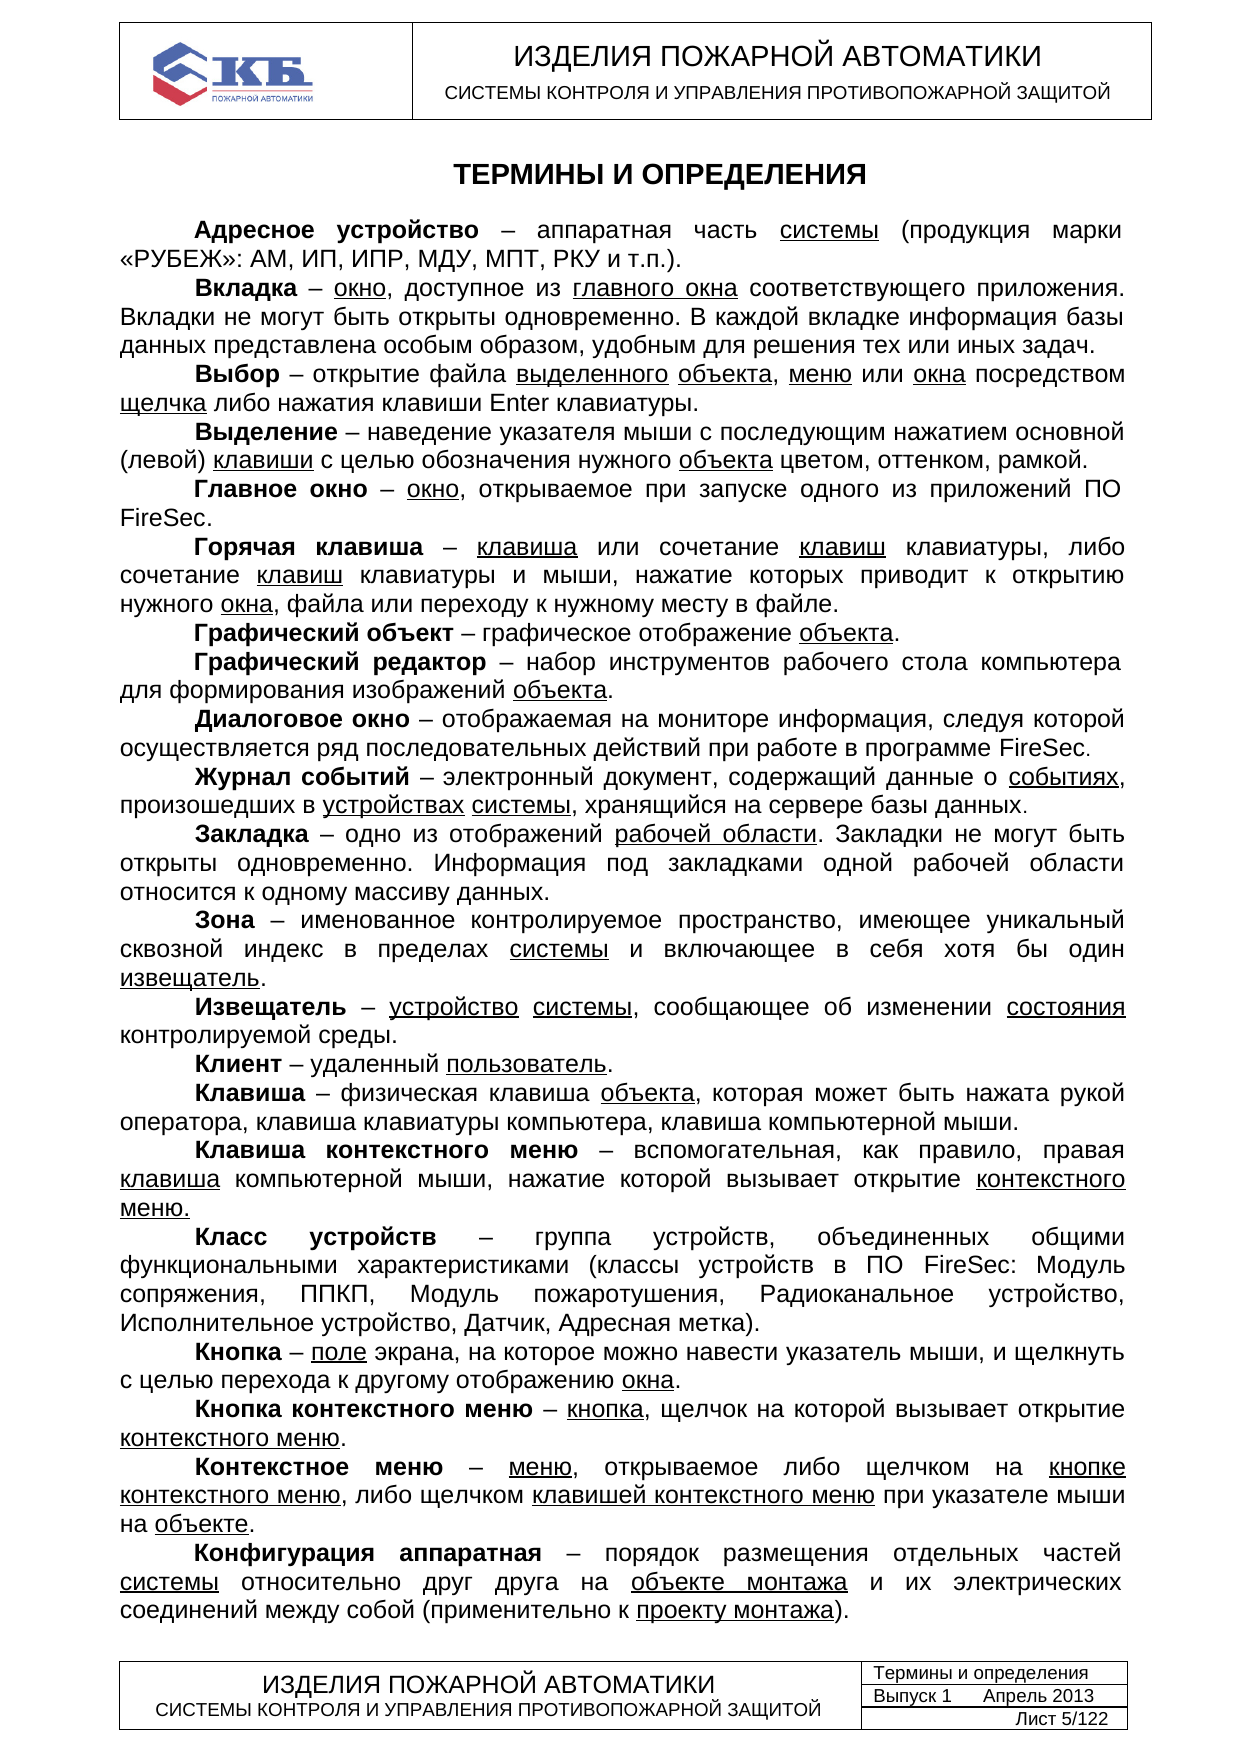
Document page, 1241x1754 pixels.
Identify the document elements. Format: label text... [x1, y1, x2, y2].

text Выбор – открытие файла выделенного объекта, меню или окна посредством щелчка либо нажатия клавиши Enter клавиатуры. [119, 359, 1126, 417]
text Диалоговое окно – отображаемая на мониторе информация, следуя которой осуществляется ряд последовательных действий при работе в программе FireSec. [119, 704, 1126, 762]
text Клавиша – физическая клавиша объекта, которая может быть нажата рукой оператора, клавиша клавиатуры компьютера, клавиша компьютерной мыши. [119, 1078, 1126, 1135]
text Графический объект – графическое отображение объекта. [119, 618, 1122, 647]
text Извещатель – устройство системы, сообщающее об изменении состояния контролируемой среды. [119, 992, 1126, 1049]
text Закладка – одно из отображений рабочей области. Закладки не могут быть открыты одновременно. Информация под закладками одной рабочей области относится к одному массиву данных. [119, 819, 1126, 905]
text Клавиша контекстного меню – вспомогательная, как правило, правая клавиша компьютерной мыши, нажатие которой вызывает открытие контекстного меню. [119, 1135, 1126, 1222]
text Главное окно – окно, открываемое при запуске одного из приложений ПО FireSec. [119, 474, 1122, 532]
text Контекстное меню – меню, открываемое либо щелчком на кнопке контекстного меню, либо щелчком клавишей контекстного меню при указателе мыши на объекте. [119, 1452, 1126, 1538]
text Кнопка – поле экрана, на которое можно навести указатель мыши, и щелкнуть с целью перехода к другому отображению окна. [119, 1337, 1126, 1394]
text Выделение – наведение указателя мыши с последующим нажатием основной (левой) клавиши с целью обозначения нужного объекта цветом, оттенком, рамкой. [119, 417, 1126, 474]
text Горячая клавиша – клавиша или сочетание клавиш клавиатуры, либо сочетание клавиш клавиатуры и мыши, нажатие которых приводит к открытию нужного окна, файла или переходу к нужному месту в файле. [119, 532, 1126, 618]
text Зона – именованное контролируемое пространство, имеющее уникальный сквозной индекс в пределах системы и включающее в себя хотя бы один извещатель. [119, 905, 1126, 992]
text Графический редактор – набор инструментов рабочего стола компьютера для формирования изображений объекта. [119, 647, 1122, 704]
text Клиент – удаленный пользователь. [119, 1049, 1126, 1078]
text Класс устройств – группа устройств, объединенных общими функциональными характеристиками (классы устройств в ПО FireSec: Модуль сопряжения, ППКП, Модуль пожаротушения, Радиоканальное устройство, Исполнительное устройство, Датчик, Адресная метка). [119, 1222, 1126, 1337]
text Конфигурация аппаратная – порядок размещения отдельных частей системы относительно друг друга на объекте монтажа и их электрических соединений между собой (применительно к проекту монтажа). [119, 1538, 1122, 1624]
text Адресное устройство – аппаратная часть системы (продукция марки «РУБЕЖ»: АМ, ИП, ИПР, МДУ, МПТ, РКУ и т.п.). [119, 215, 1122, 273]
text Журнал событий – электронный документ, содержащий данные о событиях, произошедших в устройствах системы, хранящийся на сервере базы данных. [119, 762, 1126, 819]
text Кнопка контекстного меню – кнопка, щелчок на которой вызывает открытие контекстного меню. [119, 1394, 1126, 1452]
text Вкладка – окно, доступное из главного окна соответствующего приложения. Вкладки не могут быть открыты одновременно. В каждой вкладке информация базы данных представлена особым образом, удобным для решения тех или иных задач. [119, 273, 1126, 359]
subtitle ТЕРМИНЫ И ОПРЕДЕЛЕНИЯ [194, 157, 1126, 190]
picture [149, 34, 326, 115]
